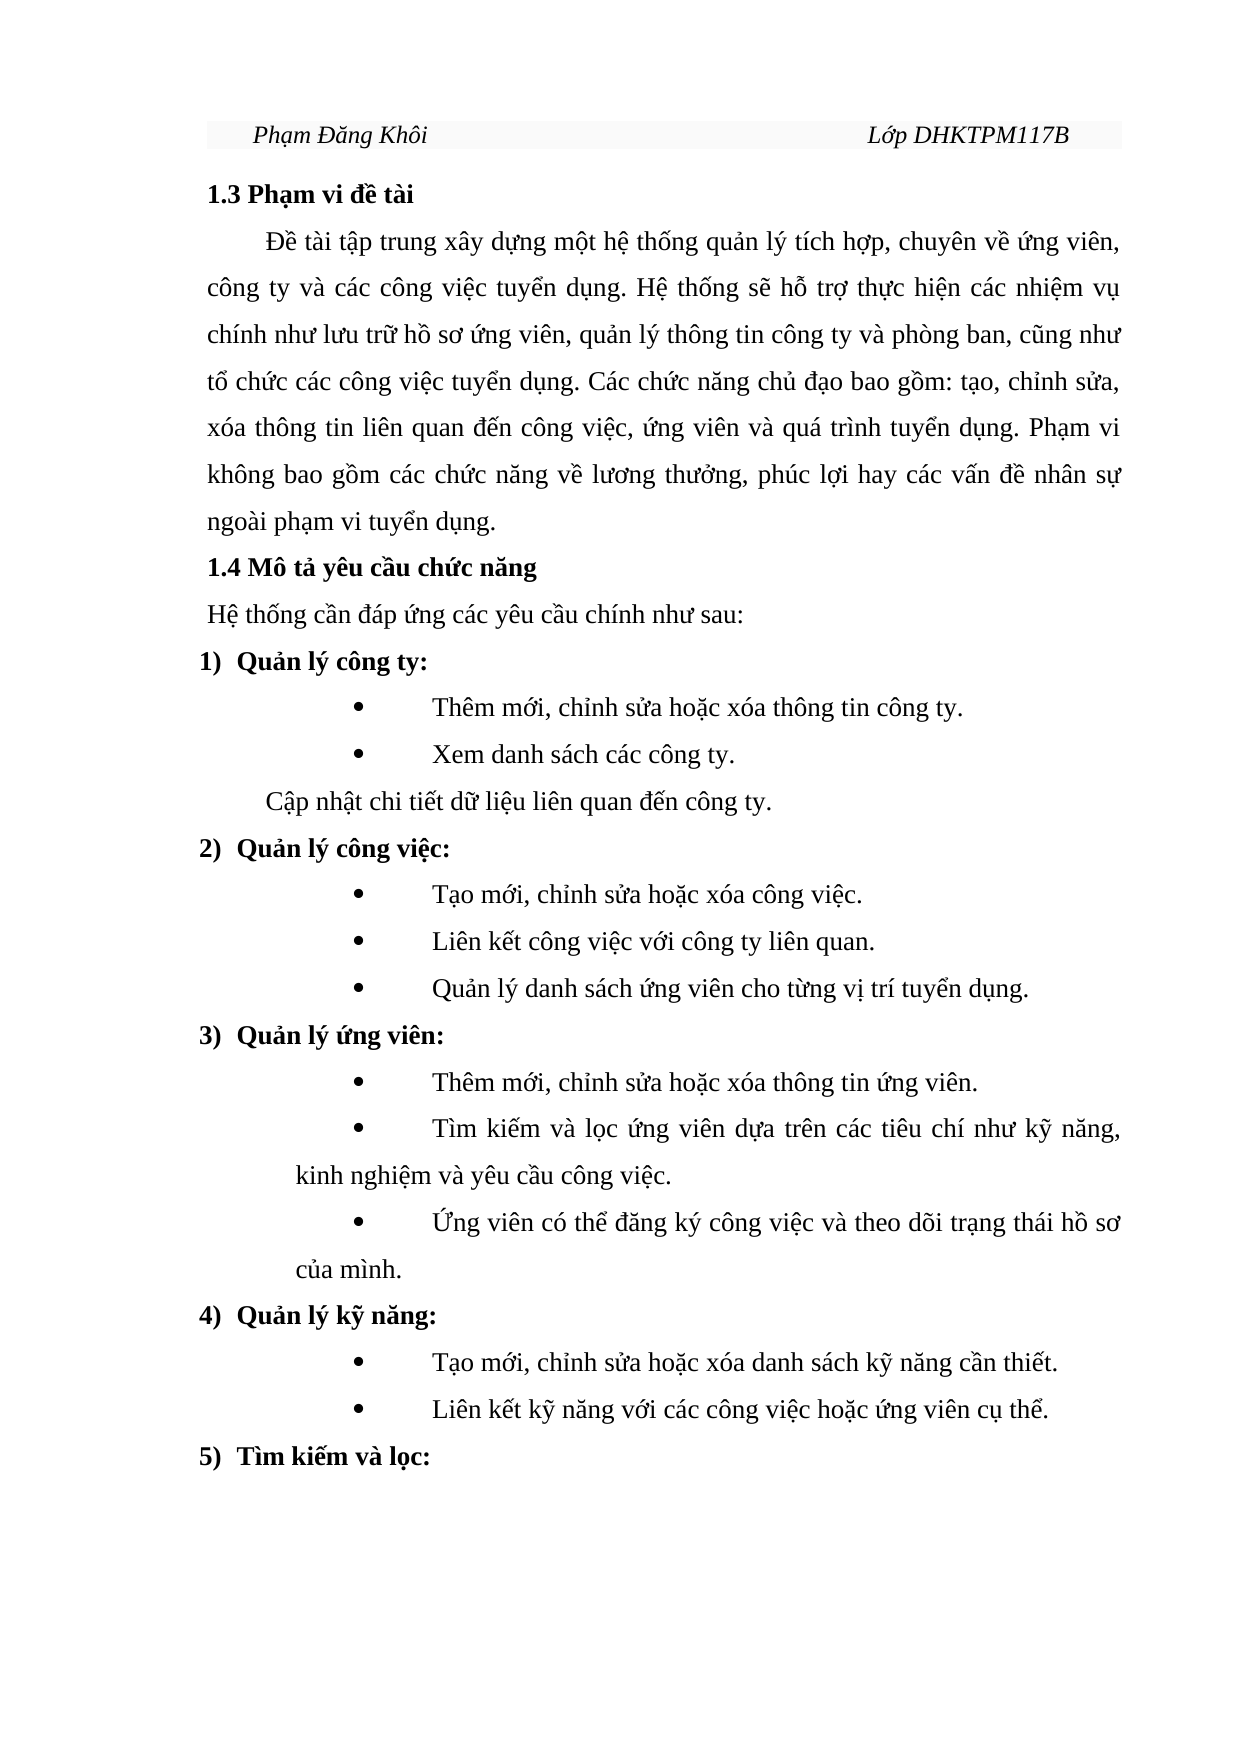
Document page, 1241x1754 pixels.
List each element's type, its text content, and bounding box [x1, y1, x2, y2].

text Xem danh sách các công ty. [295, 738, 1122, 769]
list Quản lý công việc: [199, 832, 1122, 863]
subtitle Phạm vi đề tài [207, 178, 1122, 209]
list Quản lý công ty: [199, 645, 1122, 676]
list Tìm kiếm và lọc: [199, 1440, 1122, 1471]
text Ứng viên có thể đăng ký công việc và theo dõi trạng thái hồ sơ của mình. [295, 1206, 1122, 1284]
text Liên kết kỹ năng với các công việc hoặc ứng viên cụ thể. [295, 1393, 1122, 1424]
text Cập nhật chi tiết dữ liệu liên quan đến công ty. [207, 785, 1122, 816]
text Hệ thống cần đáp ứng các yêu cầu chính như sau: [207, 598, 1122, 629]
list Quản lý ứng viên: [199, 1019, 1122, 1050]
text Quản lý danh sách ứng viên cho từng vị trí tuyển dụng. [295, 972, 1122, 1003]
subtitle Mô tả yêu cầu chức năng [207, 551, 1122, 582]
text Thêm mới, chỉnh sửa hoặc xóa thông tin ứng viên. [295, 1066, 1122, 1097]
text Tạo mới, chỉnh sửa hoặc xóa danh sách kỹ năng cần thiết. [295, 1346, 1122, 1377]
text Tìm kiếm và lọc ứng viên dựa trên các tiêu chí như kỹ năng, kinh nghiệm và yêu cầu công việc. [295, 1113, 1122, 1191]
text Thêm mới, chỉnh sửa hoặc xóa thông tin công ty. [295, 691, 1122, 723]
text Đề tài tập trung xây dựng một hệ thống quản lý tích hợp, chuyên về ứng viên, công ty và các công việc tuyển dụng. Hệ thống sẽ hỗ trợ thực hiện các nhiệm vụ chính như lưu trữ hồ sơ ứng viên, quản lý thông tin công ty và phòng ban, cũng như tổ chức các công việc tuyển dụng. Các chức năng chủ đạo bao gồm: tạo, chỉnh sửa, xóa thông tin liên quan đến công việc, ứng viên và quá trình tuyển dụng. Phạm vi không bao gồm các chức năng về lương thưởng, phúc lợi hay các vấn đề nhân sự ngoài phạm vi tuyển dụng. [207, 225, 1122, 536]
text Liên kết công việc với công ty liên quan. [295, 925, 1122, 957]
text Tạo mới, chỉnh sửa hoặc xóa công việc. [295, 878, 1122, 910]
list Quản lý kỹ năng: [199, 1299, 1122, 1331]
